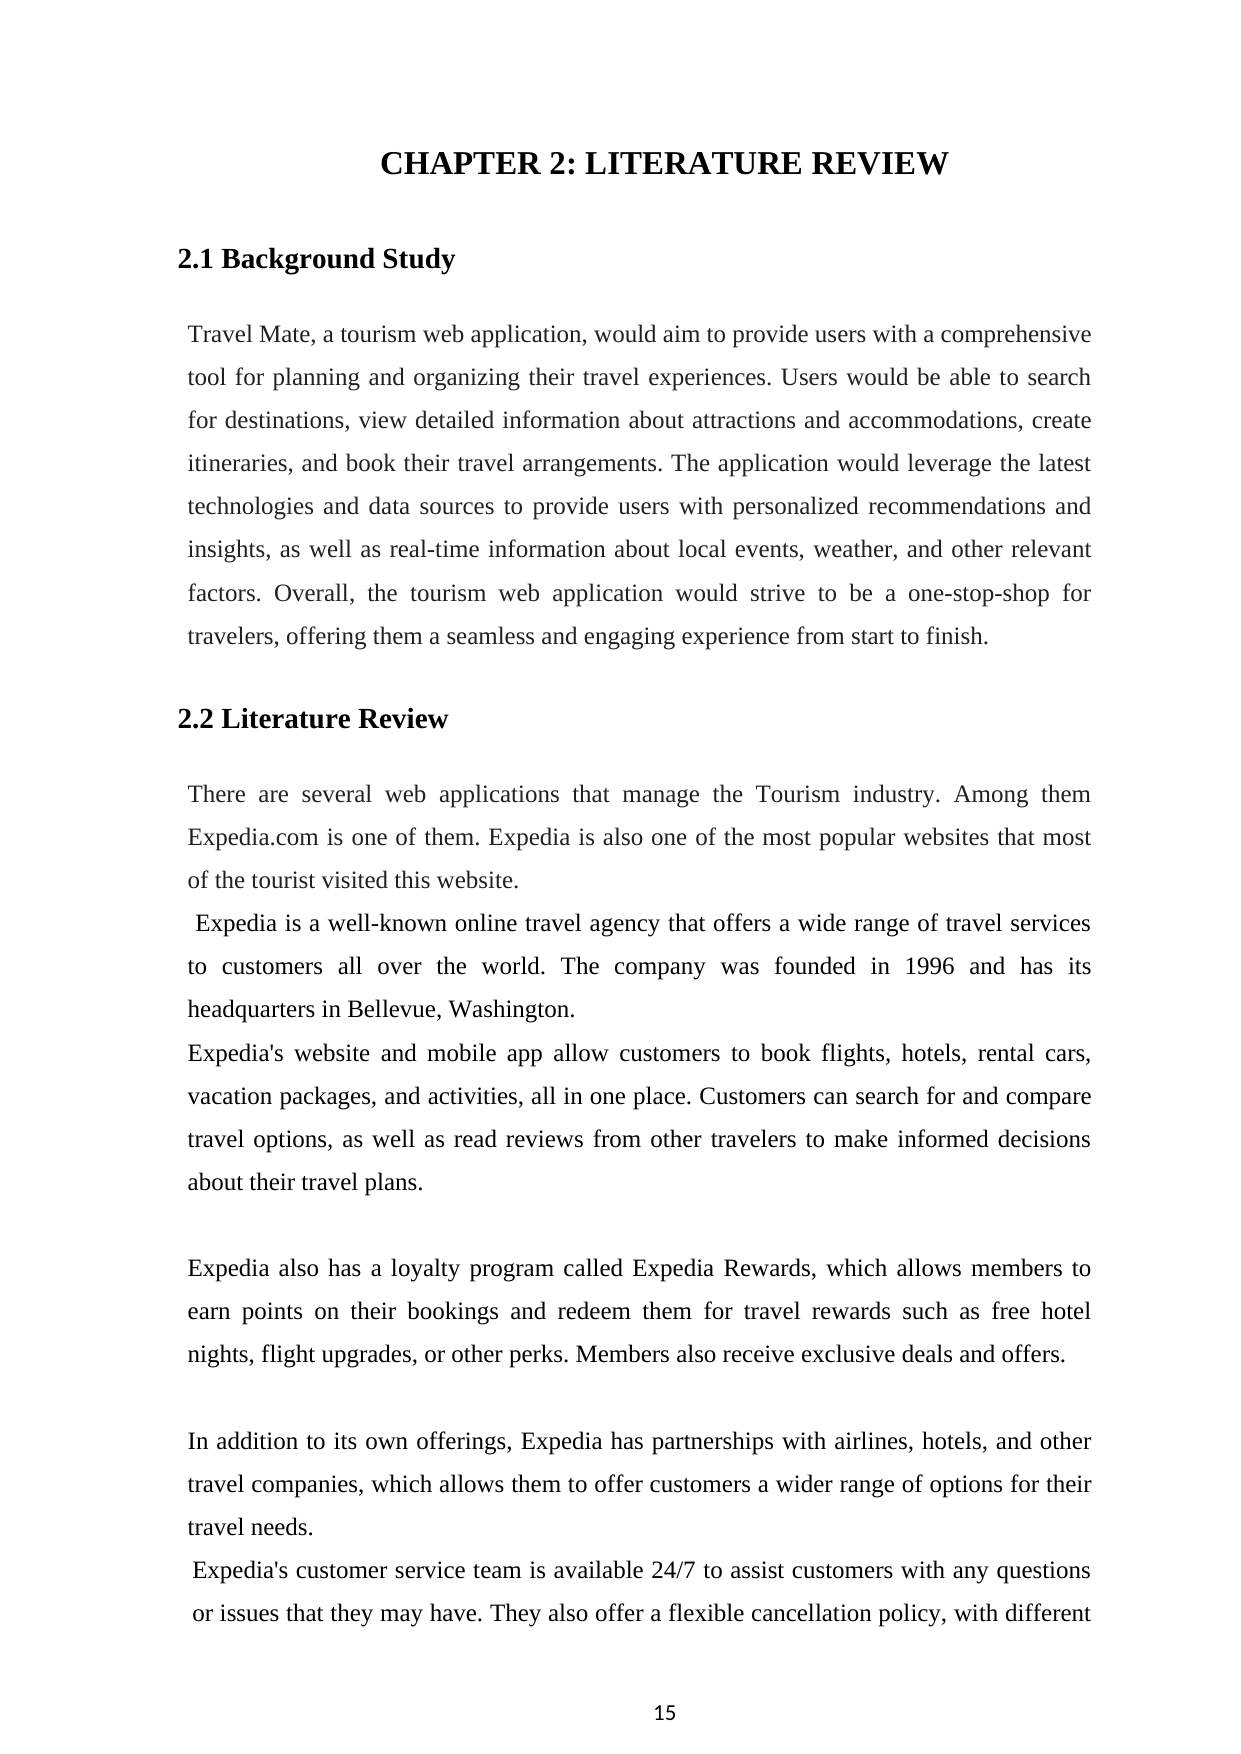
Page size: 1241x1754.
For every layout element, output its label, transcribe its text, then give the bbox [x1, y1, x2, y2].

text Expedia's website and mobile app allow customers to book flights, hotels, rental cars, vacation packages, and activities, all in one place. Customers can search for and compare travel options, as well as read reviews from other travelers to make informed decisions about their travel plans. [187, 1038, 1093, 1196]
subtitle Chapter 2: Literature Review [177, 143, 1152, 181]
text Travel Mate, a tourism web application, would aim to provide users with a comprehensive tool for planning and organizing their travel experiences. Users would be able to search for destinations, view detailed information about attractions and accommodations, create itineraries, and book their travel arrangements. The application would leverage the latest technologies and data sources to provide users with personalized recommendations and insights, as well as real-time information about local events, weather, and other relevant factors. Overall, the tourism web application would strive to be a one-stop-shop for travelers, offering them a seamless and engaging experience from start to finish. [187, 319, 1093, 649]
text There are several web applications that manage the Tourism industry. Among them Expedia.com is one of them. Expedia is also one of the most popular websites that most of the tourist visited this website. [187, 779, 1093, 894]
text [192, 1555, 1092, 1627]
subtitle 2.1 Background Study [177, 241, 1152, 275]
text In addition to its own offerings, Expedia has partnerships with airlines, hotels, and other travel companies, which allows them to offer customers a wider range of options for their travel needs. [187, 1426, 1093, 1541]
subtitle 2.2 Literature Review [177, 701, 1152, 735]
text Expedia also has a loyalty program called Expedia Rewards, which allows members to earn points on their bookings and redeem them for travel rewards such as free hotel nights, flight upgrades, or other perks. Members also receive exclusive deals and offers. [187, 1253, 1093, 1368]
text Expedia is a well-known online travel agency that offers a wide range of travel services to customers all over the world. The company was founded in 1996 and has its headquarters in Bellevue, Washington. [187, 908, 1093, 1023]
